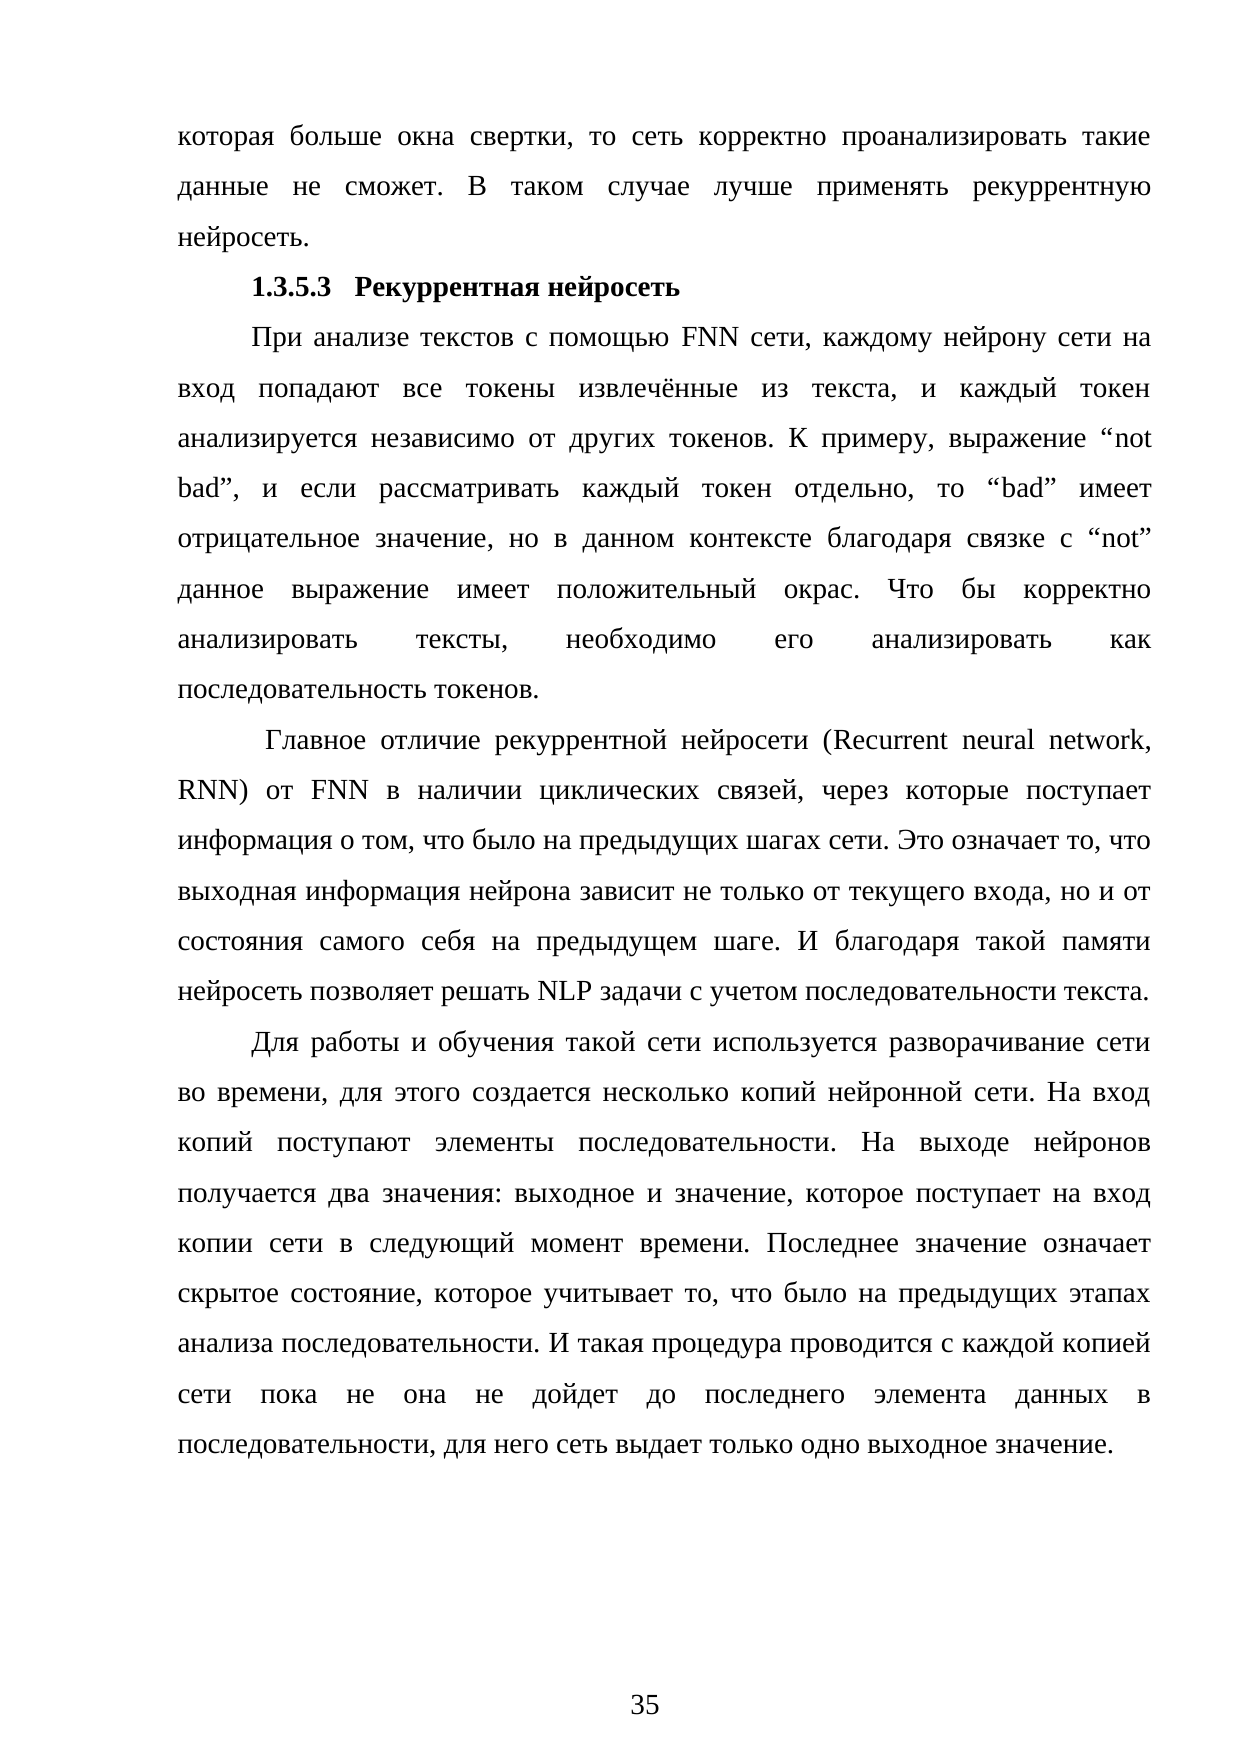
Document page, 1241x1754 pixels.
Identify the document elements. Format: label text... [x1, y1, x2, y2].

text Для работы и обучения такой сети используется разворачивание сети во времени, для этого создается несколько копий нейронной сети. На вход копий поступают элементы последовательности. На выходе нейронов получается два значения: выходное и значение, которое поступает на вход копии сети в следующий момент времени. Последнее значение означает скрытое состояние, которое учитывает то, что было на предыдущих этапах анализа последовательности. И такая процедура проводится с каждой копией сети пока не она не дойдет до последнего элемента данных в последовательности, для него сеть выдает только одно выходное значение. [177, 1024, 1152, 1460]
subtitle Рекуррентная нейросеть [251, 269, 1152, 303]
text Главное отличие рекуррентной нейросети (Recurrent neural network, RNN) от FNN в наличии циклических связей, через которые поступает информация о том, что было на предыдущих шагах сети. Это означает то, что выходная информация нейрона зависит не только от текущего входа, но и от состояния самого себя на предыдущем шаге. И благодаря такой памяти нейросеть позволяет решать NLP задачи с учетом последовательности текста. [177, 722, 1152, 1007]
text При анализе текстов с помощью FNN сети, каждому нейрону сети на вход попадают все токены извлечённые из текста, и каждый токен анализируется независимо от других токенов. К примеру, выражение “not bad”, и если рассматривать каждый токен отдельно, то “bad” имеет отрицательное значение, но в данном контексте благодаря связке с “not” данное выражение имеет положительный окрас. Что бы корректно анализировать тексты, необходимо его анализировать как последовательность токенов. [177, 319, 1152, 705]
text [177, 118, 1152, 252]
